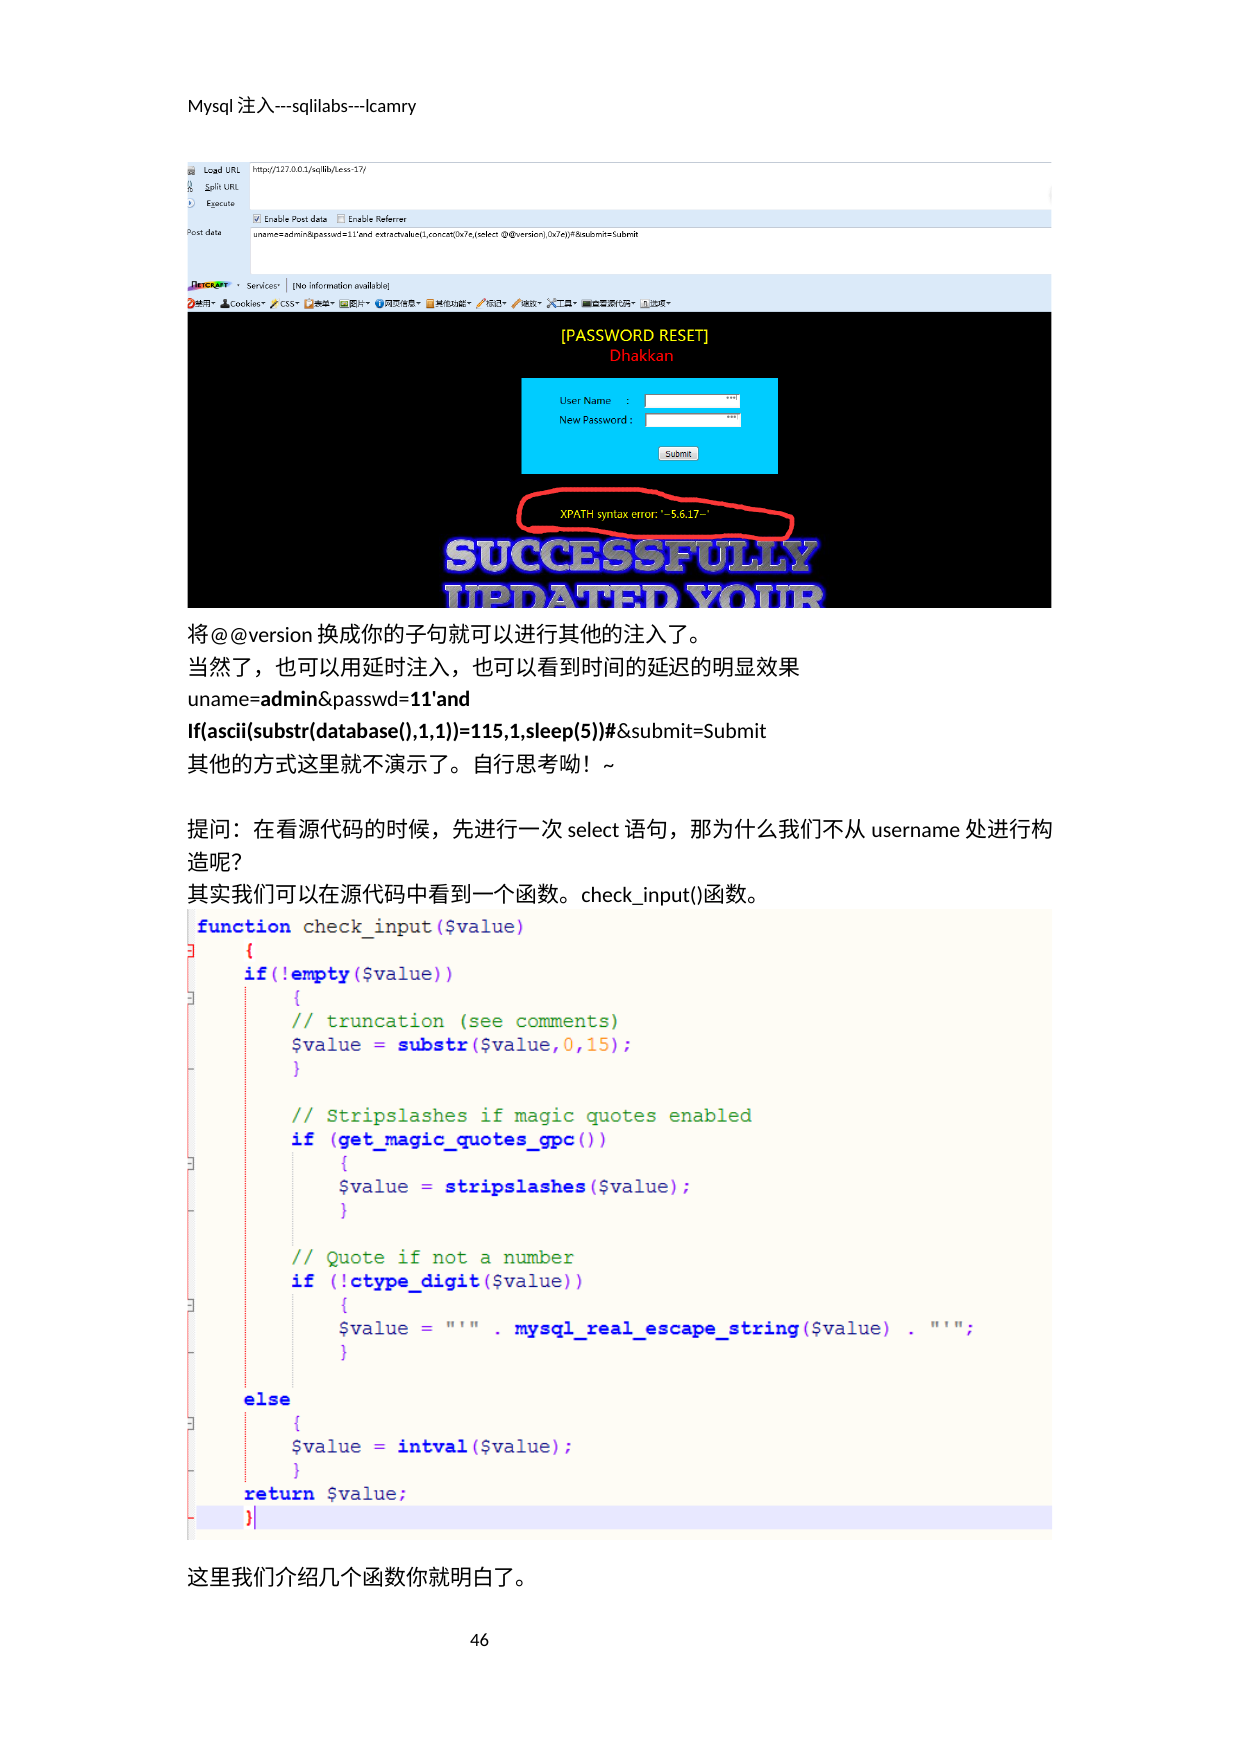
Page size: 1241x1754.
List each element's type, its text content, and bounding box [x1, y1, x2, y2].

text 这里我们介绍几个函数你就明白了。 [187, 1559, 1053, 1592]
text 将@@version换成你的子句就可以进行其他的注入了。 [187, 617, 1053, 649]
picture [187, 909, 1053, 1540]
text 其他的方式这里就不演示了。自行思考呦！~ [187, 747, 1053, 779]
text uname=admin&passwd=11'and If(ascii(substr(database(),1,1))=115,1,sleep(5))#&submit=Submit [187, 682, 1053, 747]
text 其实我们可以在源代码中看到一个函数。check_input()函数。 [187, 877, 1053, 909]
picture [187, 162, 1052, 608]
text 当然了，也可以用延时注入，也可以看到时间的延迟的明显效果 [187, 649, 1053, 682]
text 提问：在看源代码的时候，先进行一次select语句，那为什么我们不从username处进行构造呢？ [187, 812, 1053, 877]
